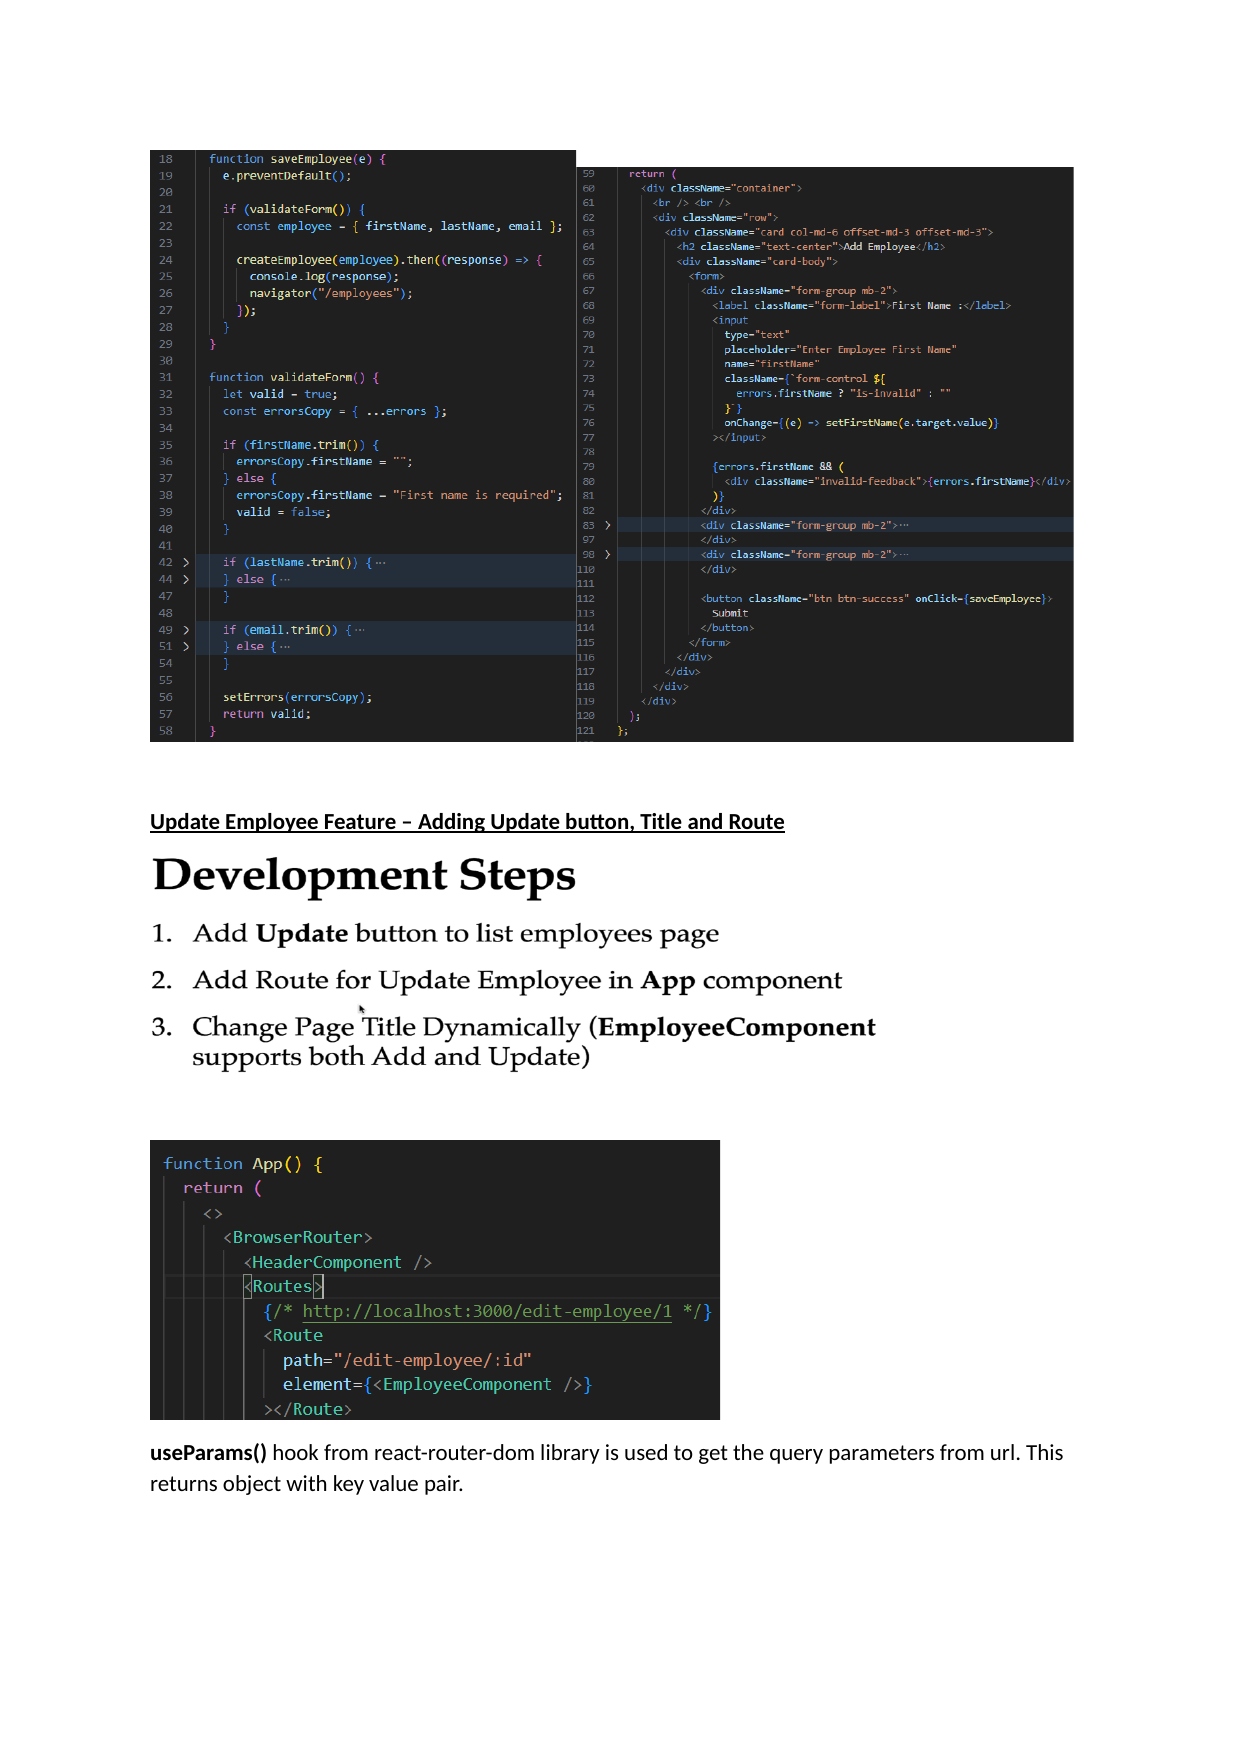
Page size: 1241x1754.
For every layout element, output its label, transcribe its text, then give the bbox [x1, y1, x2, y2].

text useParams() hook from react-router-dom library is used to get the query parameters from url. This returns object with key value pair. [150, 1438, 1090, 1497]
text Update Employee Feature – Adding Update button, Title and Route [150, 807, 1090, 835]
picture [150, 854, 880, 1075]
picture [150, 1140, 721, 1420]
picture [150, 150, 1074, 742]
